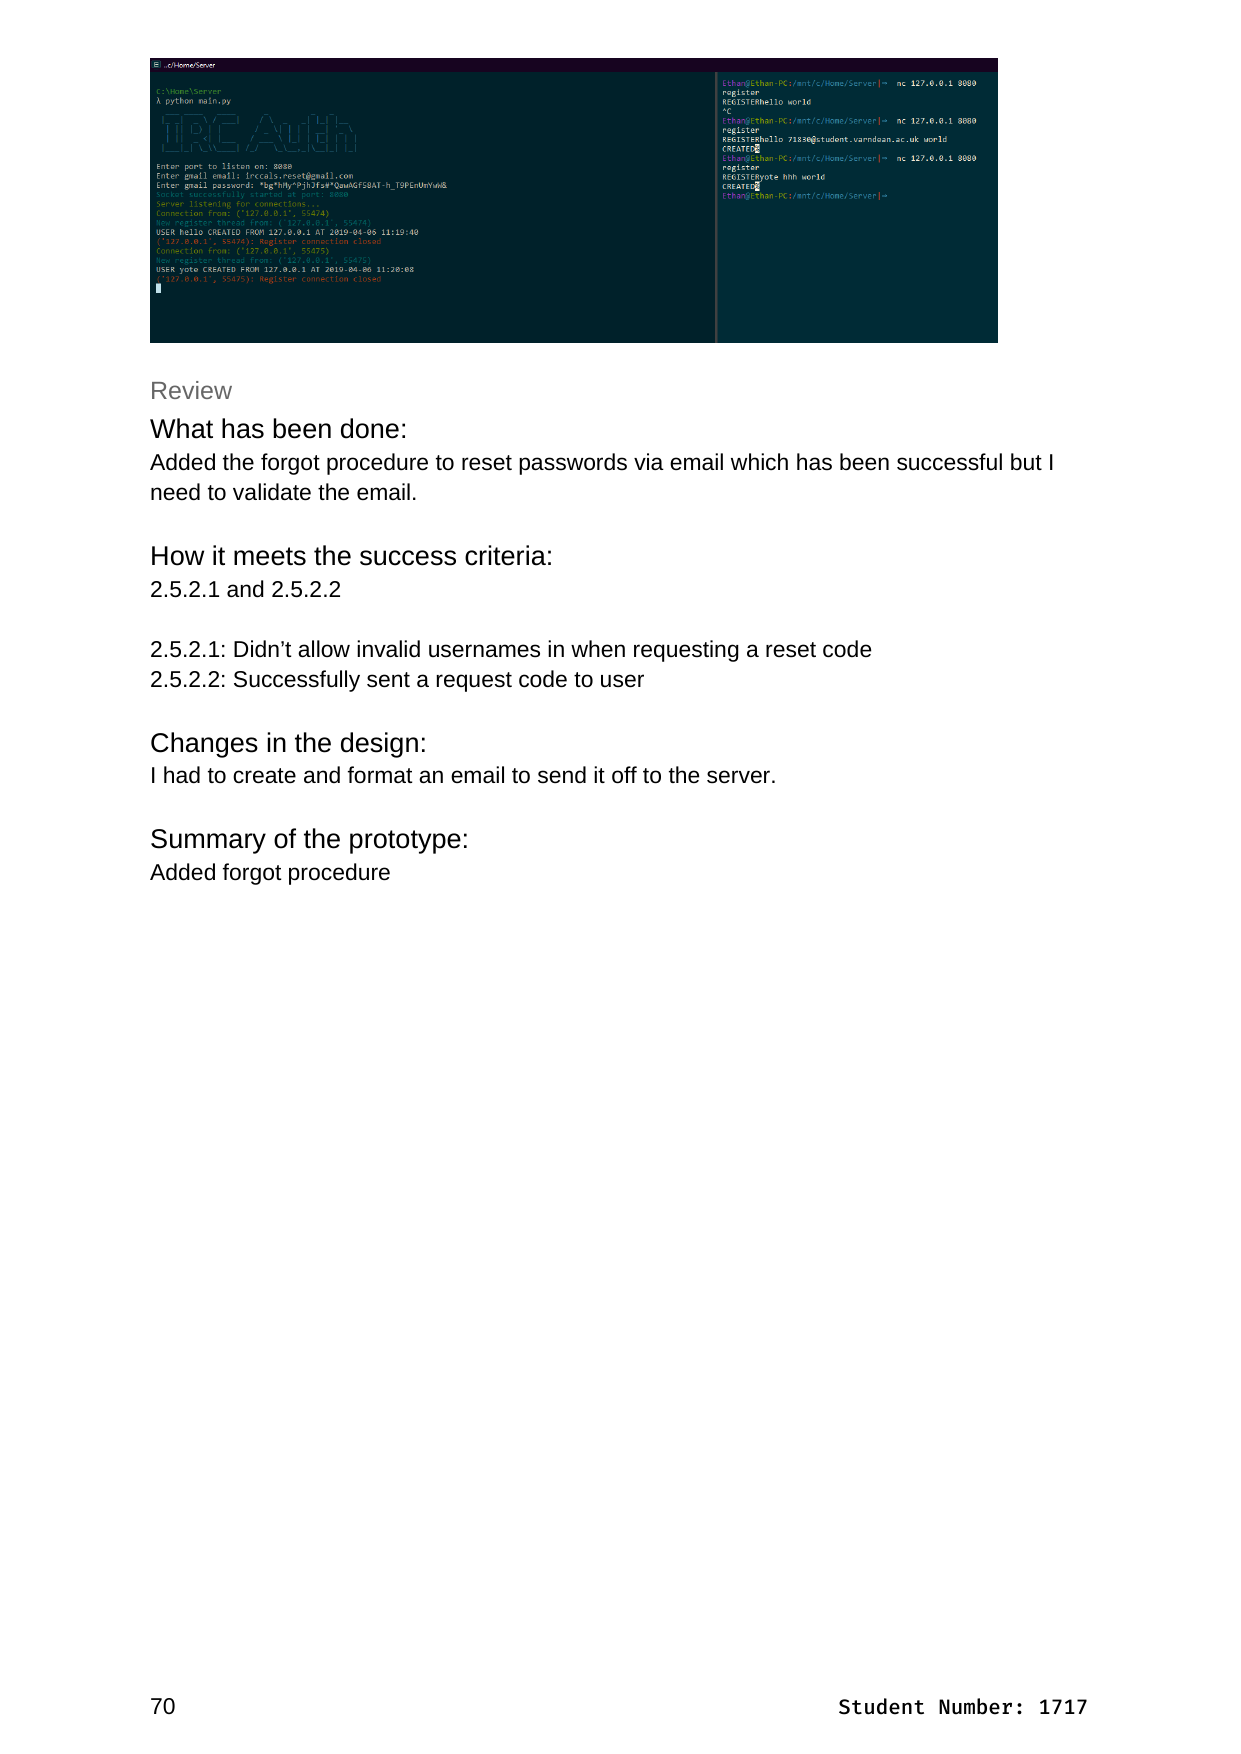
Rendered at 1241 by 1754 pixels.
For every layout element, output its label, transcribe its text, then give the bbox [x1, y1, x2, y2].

picture [150, 58, 998, 343]
text How it meets the success criteria: [150, 539, 1090, 571]
text 2.5.2.2: Successfully sent a request code to user [150, 666, 1090, 692]
subtitle Review [150, 376, 1090, 405]
picture [808, 137, 815, 143]
text 2.5.2.1: Didn’t allow invalid usernames in when requesting a reset code [150, 636, 1090, 662]
text What has been done: [150, 413, 1090, 444]
picture [754, 182, 759, 190]
text I had to create and format an email to send it off to the server. [150, 762, 1090, 789]
text Added the forgot procedure to reset passwords via email which has been successful but I need to validate the email. [150, 449, 1090, 506]
text Summary of the prototype: [150, 823, 1090, 854]
text Added forgot procedure [150, 859, 1090, 885]
text 2.5.2.1 and 2.5.2.2 [150, 576, 1090, 602]
text Changes in the design: [150, 727, 1090, 758]
